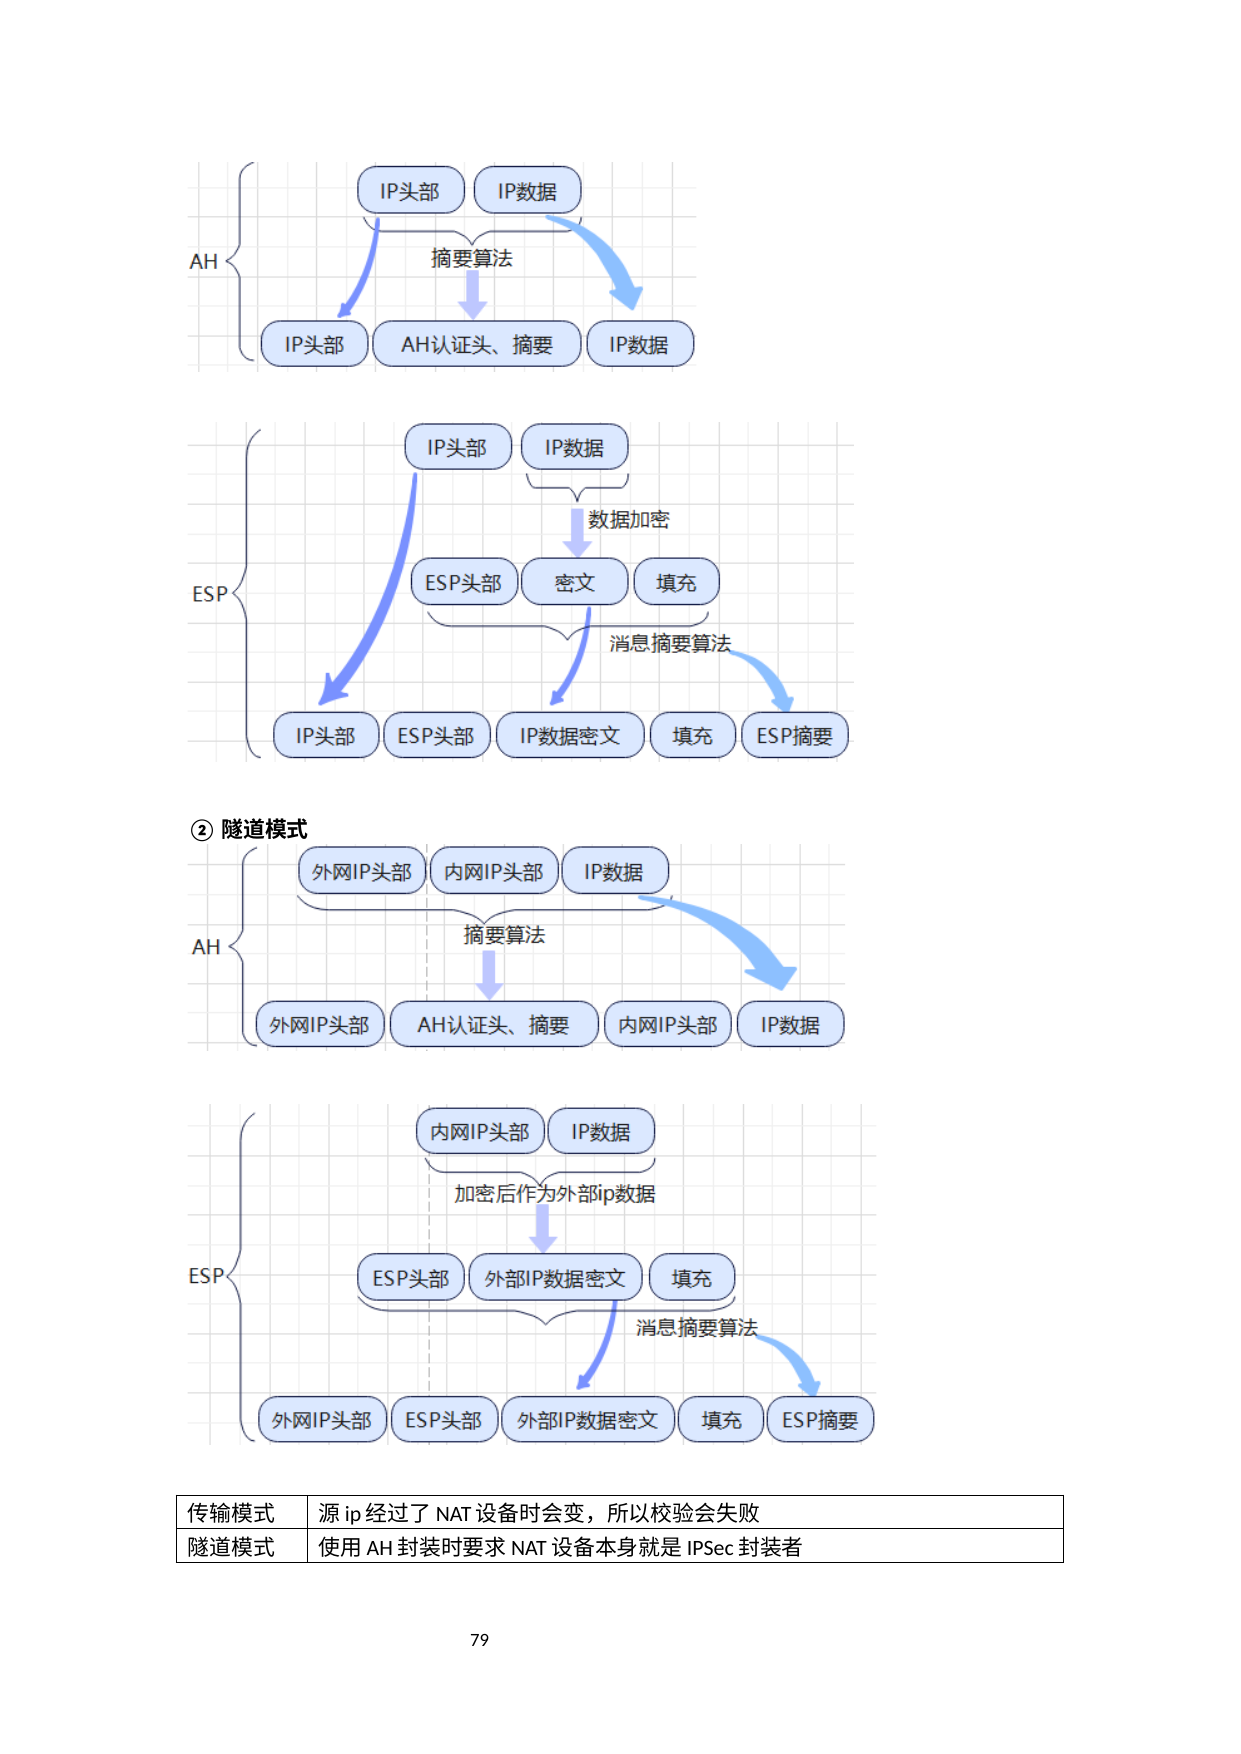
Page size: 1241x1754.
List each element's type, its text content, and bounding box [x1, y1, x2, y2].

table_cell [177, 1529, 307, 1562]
text ②隧道模式 [187, 812, 1053, 844]
picture [187, 1104, 877, 1445]
picture [187, 162, 697, 372]
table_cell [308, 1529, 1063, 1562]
picture [187, 844, 846, 1051]
picture [187, 422, 854, 762]
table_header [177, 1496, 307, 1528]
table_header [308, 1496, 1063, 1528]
